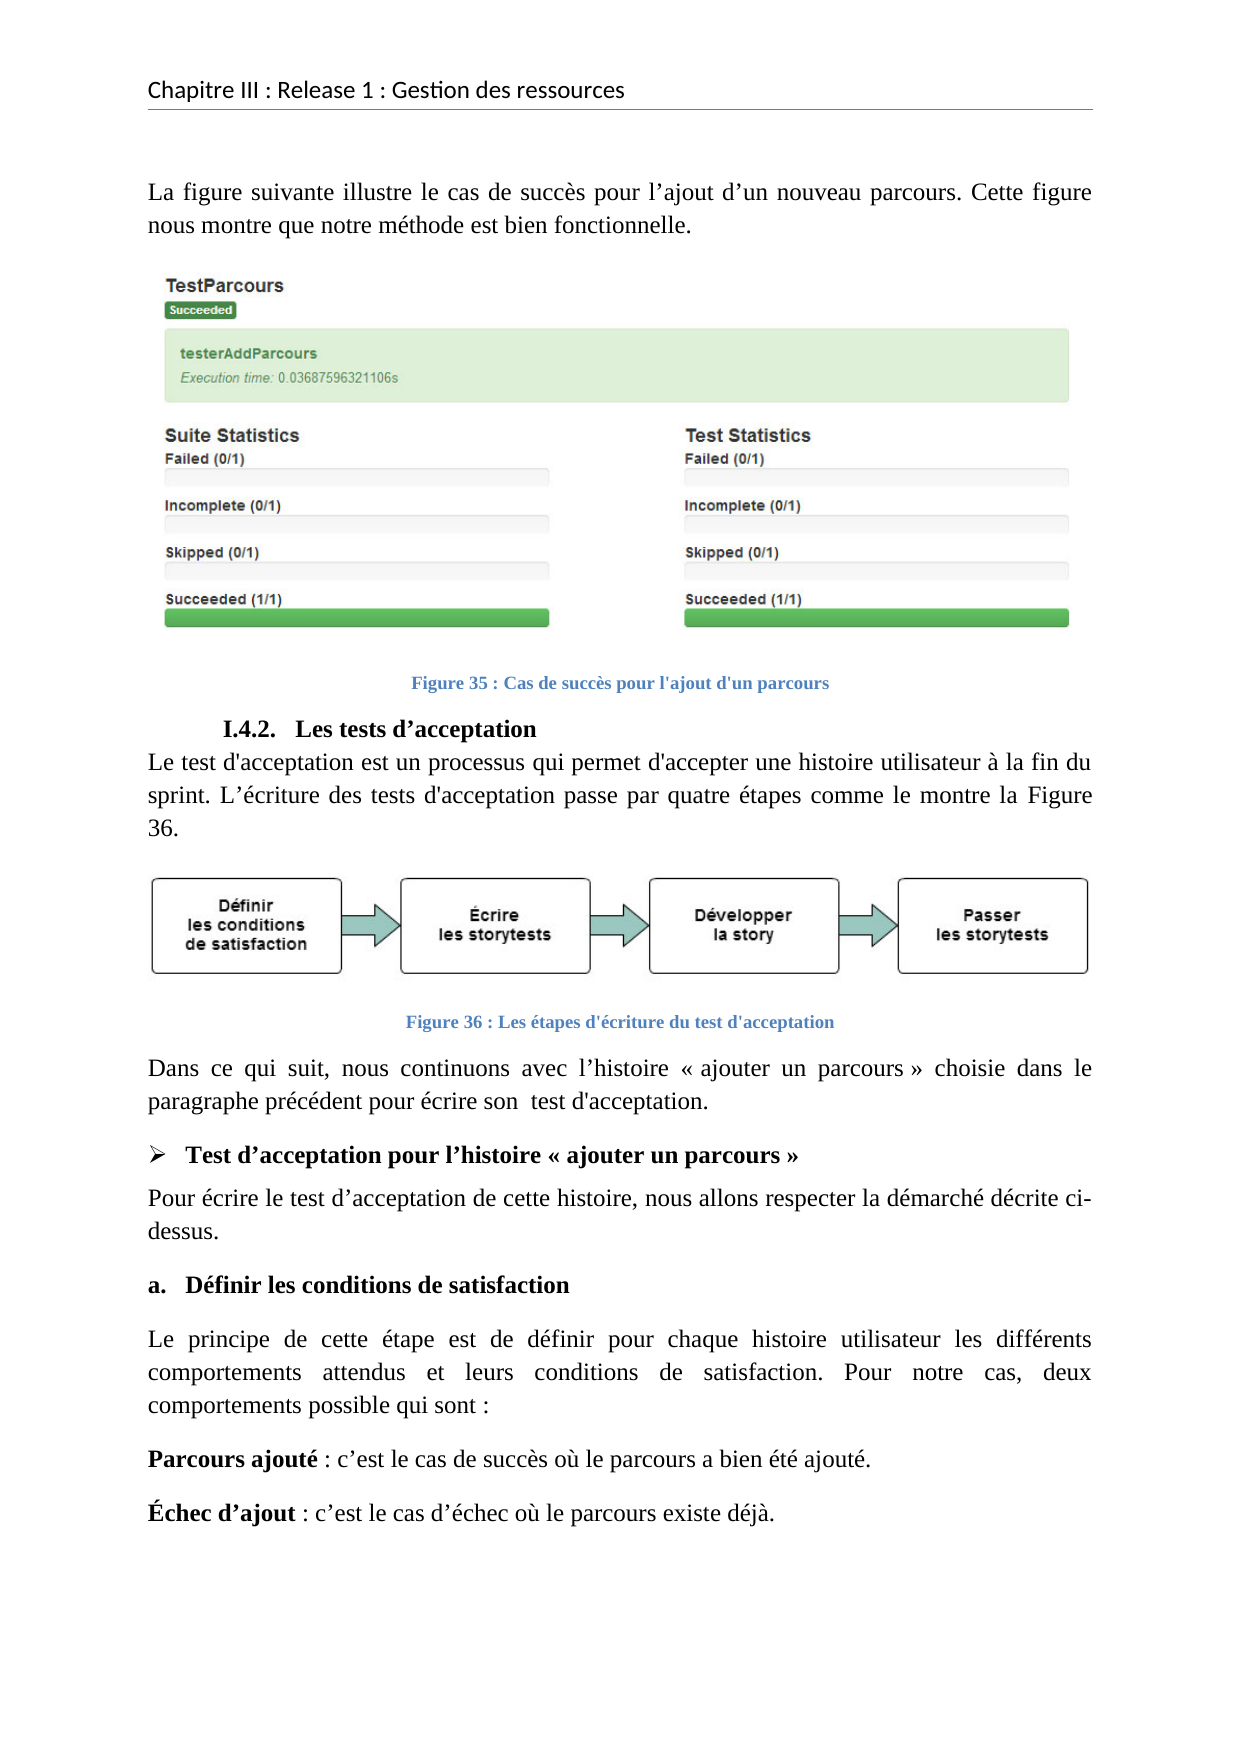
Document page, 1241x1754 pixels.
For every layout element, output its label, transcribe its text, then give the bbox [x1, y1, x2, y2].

subtitle Les tests d’acceptation [223, 714, 1093, 743]
picture [147, 866, 1093, 986]
text Pour écrire le test d’acceptation de cette histoire, nous allons respecter la démarché décrite ci-dessus. [148, 1183, 1093, 1245]
text Parcours ajouté : c’est le cas de succès où le parcours a bien été ajouté. [148, 1444, 1093, 1473]
text La figure suivante illustre le cas de succès pour l’ajout d’un nouveau parcours. Cette figure nous montre que notre méthode est bien fonctionnelle. [148, 177, 1093, 239]
text Le test d'acceptation est un processus qui permet d'accepter une histoire utilisateur à la fin du sprint. L’écriture des tests d'acceptation passe par quatre étapes comme le montre la Figure 36. [148, 747, 1093, 842]
picture [147, 264, 1093, 647]
text Figure 36 : Les étapes d'écriture du test d'acceptation [148, 1011, 1093, 1032]
text Figure 35 : Cas de succès pour l'ajout d'un parcours [148, 672, 1093, 693]
text Dans ce qui suit, nous continuons avec l’histoire « ajouter un parcours » choisie dans le paragraphe précédent pour écrire son test d'acceptation. [148, 1053, 1093, 1115]
text Le principe de cette étape est de définir pour chaque histoire utilisateur les différents comportements attendus et leurs conditions de satisfaction. Pour notre cas, deux comportements possible qui sont : [148, 1324, 1093, 1419]
list Définir les conditions de satisfaction [148, 1270, 1093, 1299]
subtitle Test d’acceptation pour l’histoire « ajouter un parcours » [148, 1140, 1093, 1169]
text Échec d’ajout : c’est le cas d’échec où le parcours existe déjà. [148, 1498, 1093, 1526]
